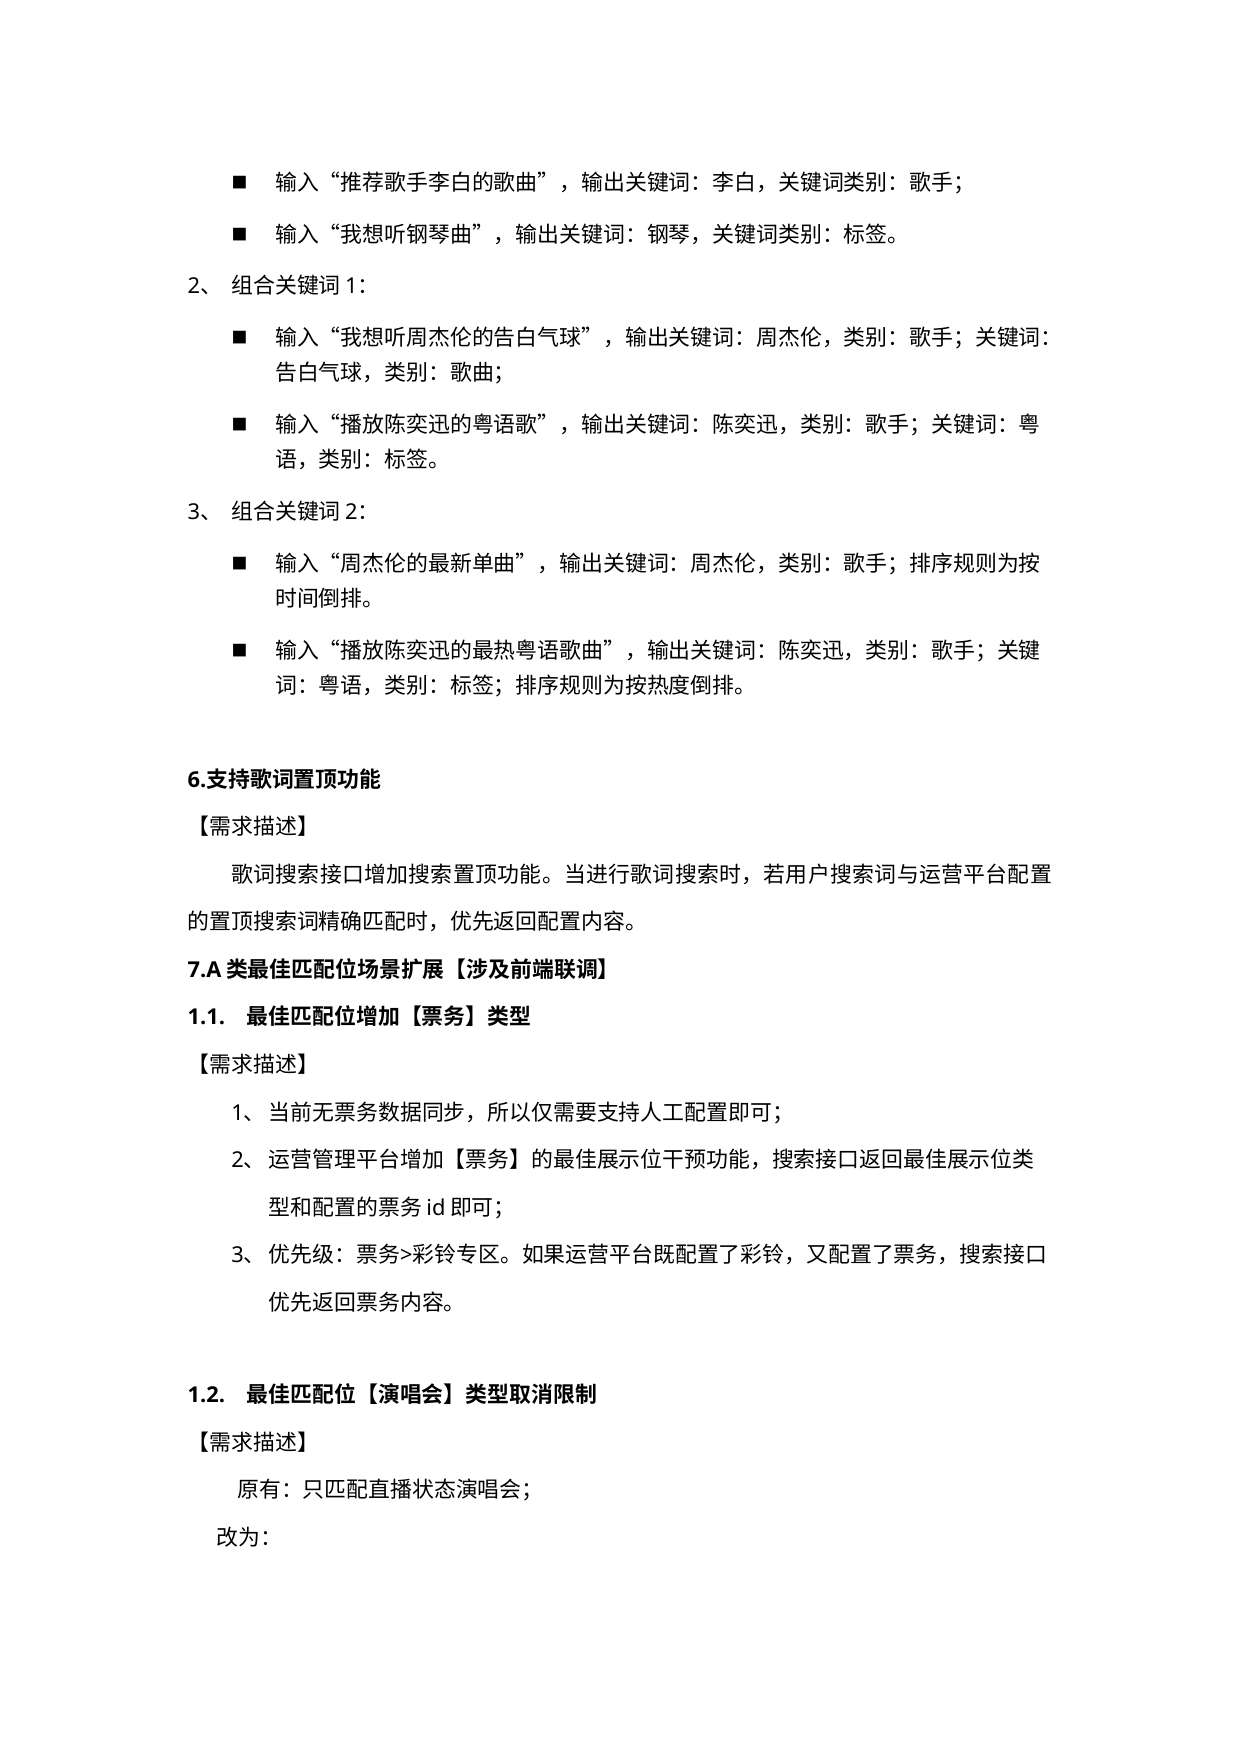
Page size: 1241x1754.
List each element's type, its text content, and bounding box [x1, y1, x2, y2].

list 6.支持歌词置顶功能 [187, 762, 1053, 793]
text 歌词搜索接口增加搜索置顶功能。当进行歌词搜索时，若用户搜索词与运营平台配置的置顶搜索词精确匹配时，优先返回配置内容。 [187, 857, 1053, 936]
list 输入“播放陈奕迅的粤语歌”，输出关键词：陈奕迅，类别：歌手；关键词：粤语，类别：标签。 [231, 404, 1053, 475]
text 【需求描述】 [187, 809, 1053, 841]
list 7.A类最佳匹配位场景扩展【涉及前端联调】 [187, 952, 1053, 983]
list 优先级：票务>彩铃专区。如果运营平台既配置了彩铃，又配置了票务，搜索接口优先返回票务内容。 [231, 1237, 1053, 1317]
list 当前无票务数据同步，所以仅需要支持人工配置即可； [231, 1094, 1053, 1126]
list 运营管理平台增加【票务】的最佳展示位干预功能，搜索接口返回最佳展示位类型和配置的票务id即可； [231, 1142, 1053, 1221]
text 原有：只匹配直播状态演唱会； [187, 1472, 1053, 1504]
list 输入“推荐歌手李白的歌曲”，输出关键词：李白，关键词类别：歌手； [231, 162, 1053, 197]
text 【需求描述】 [187, 1425, 1053, 1456]
list 最佳匹配位【演唱会】类型取消限制 [187, 1377, 1053, 1409]
list 组合关键词2： [187, 491, 1053, 527]
list 输入“播放陈奕迅的最热粤语歌曲”，输出关键词：陈奕迅，类别：歌手；关键词：粤语，类别：标签；排序规则为按热度倒排。 [231, 630, 1053, 701]
text 改为： [187, 1520, 1053, 1551]
text 【需求描述】 [187, 1047, 1053, 1079]
list 最佳匹配位增加【票务】类型 [187, 999, 1053, 1031]
list 组合关键词1： [187, 265, 1053, 301]
list 输入“周杰伦的最新单曲”，输出关键词：周杰伦，类别：歌手；排序规则为按时间倒排。 [231, 543, 1053, 614]
list 输入“我想听钢琴曲”，输出关键词：钢琴，关键词类别：标签。 [231, 214, 1053, 249]
list 输入“我想听周杰伦的告白气球”，输出关键词：周杰伦，类别：歌手；关键词：告白气球，类别：歌曲； [231, 317, 1053, 388]
